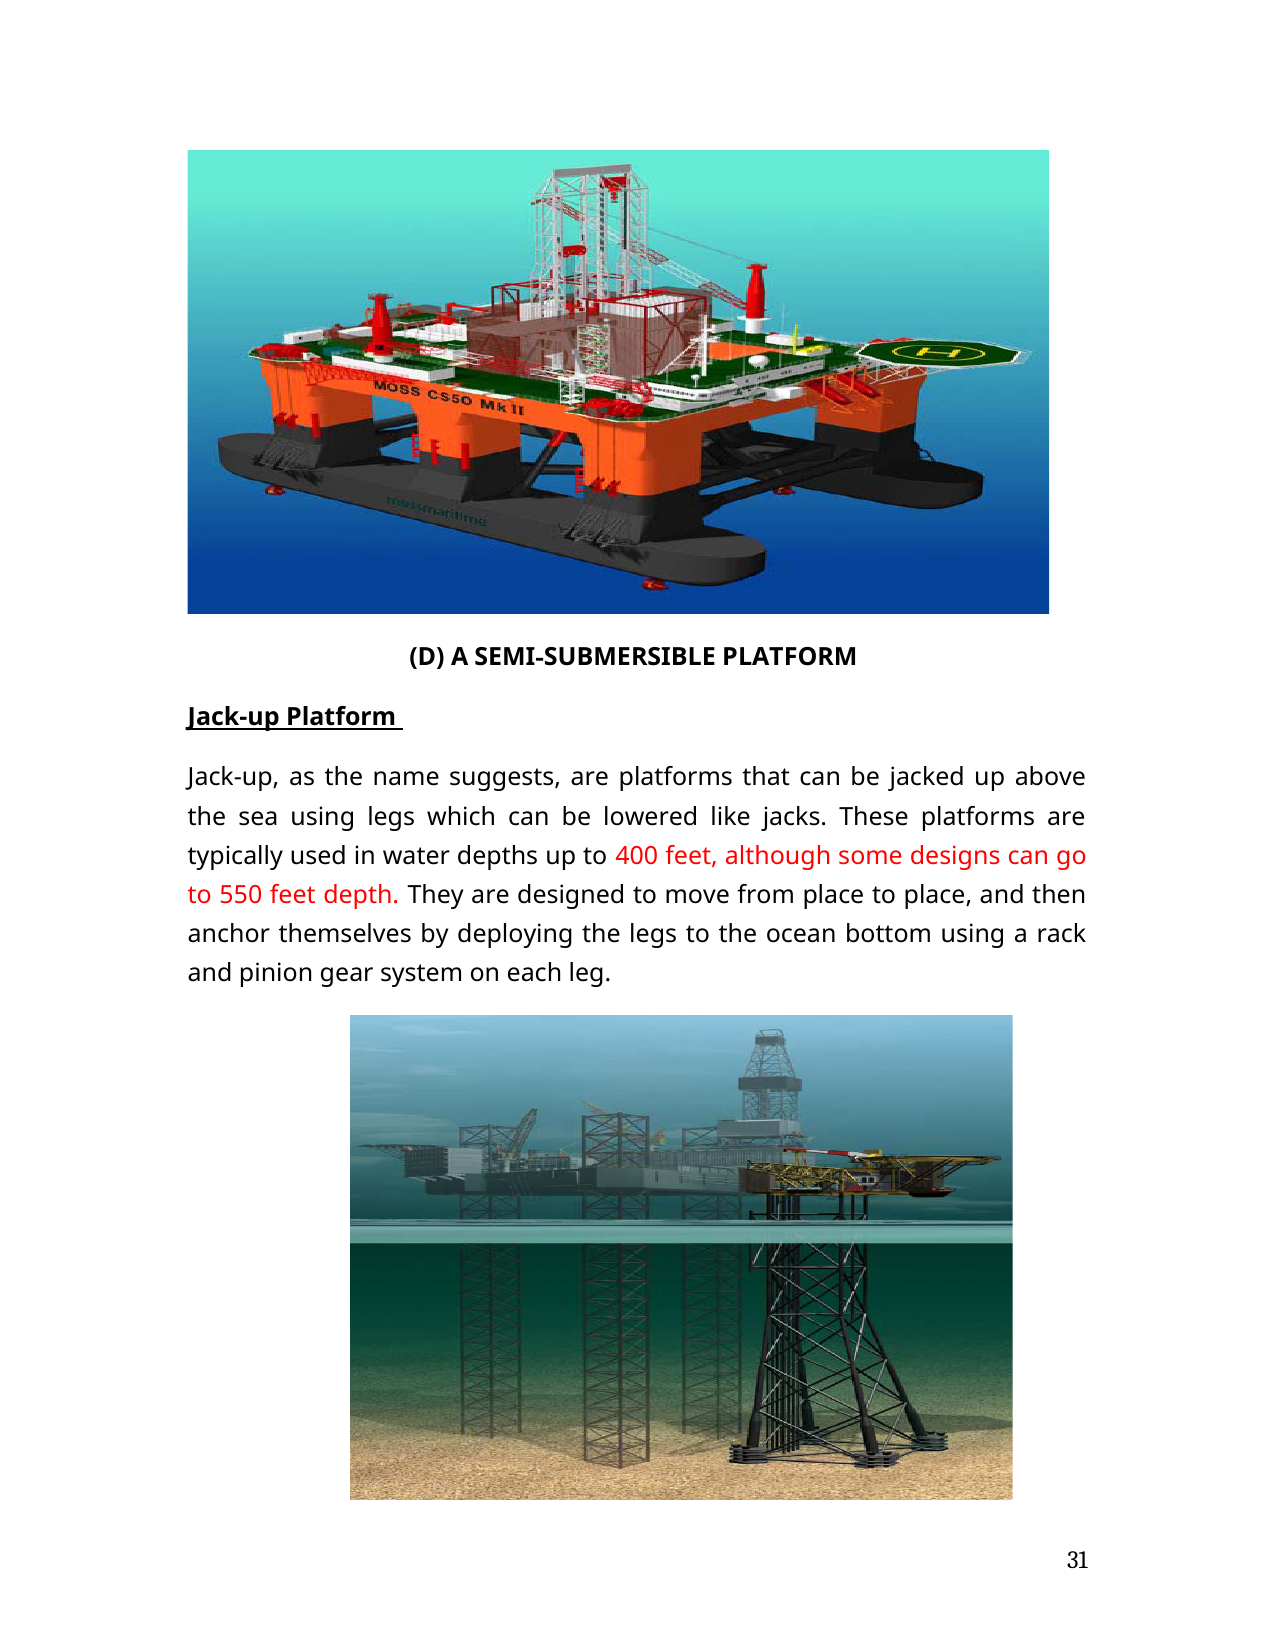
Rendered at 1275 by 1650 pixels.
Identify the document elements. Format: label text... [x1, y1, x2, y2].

text Jack-up Platform [187, 699, 1087, 733]
text Jack-up, as the name suggests, are platforms that can be jacked up above the sea using legs which can be lowered like jacks. These platforms are typically used in water depths up to 400 feet, although some designs can go to 550 feet depth. They are designed to move from place to place, and then anchor themselves by deploying the legs to the ocean bottom using a rack and pinion gear system on each leg. [187, 759, 1087, 989]
text (D) A SEMI‐SUBMERSIBLE PLATFORM [409, 639, 1087, 673]
